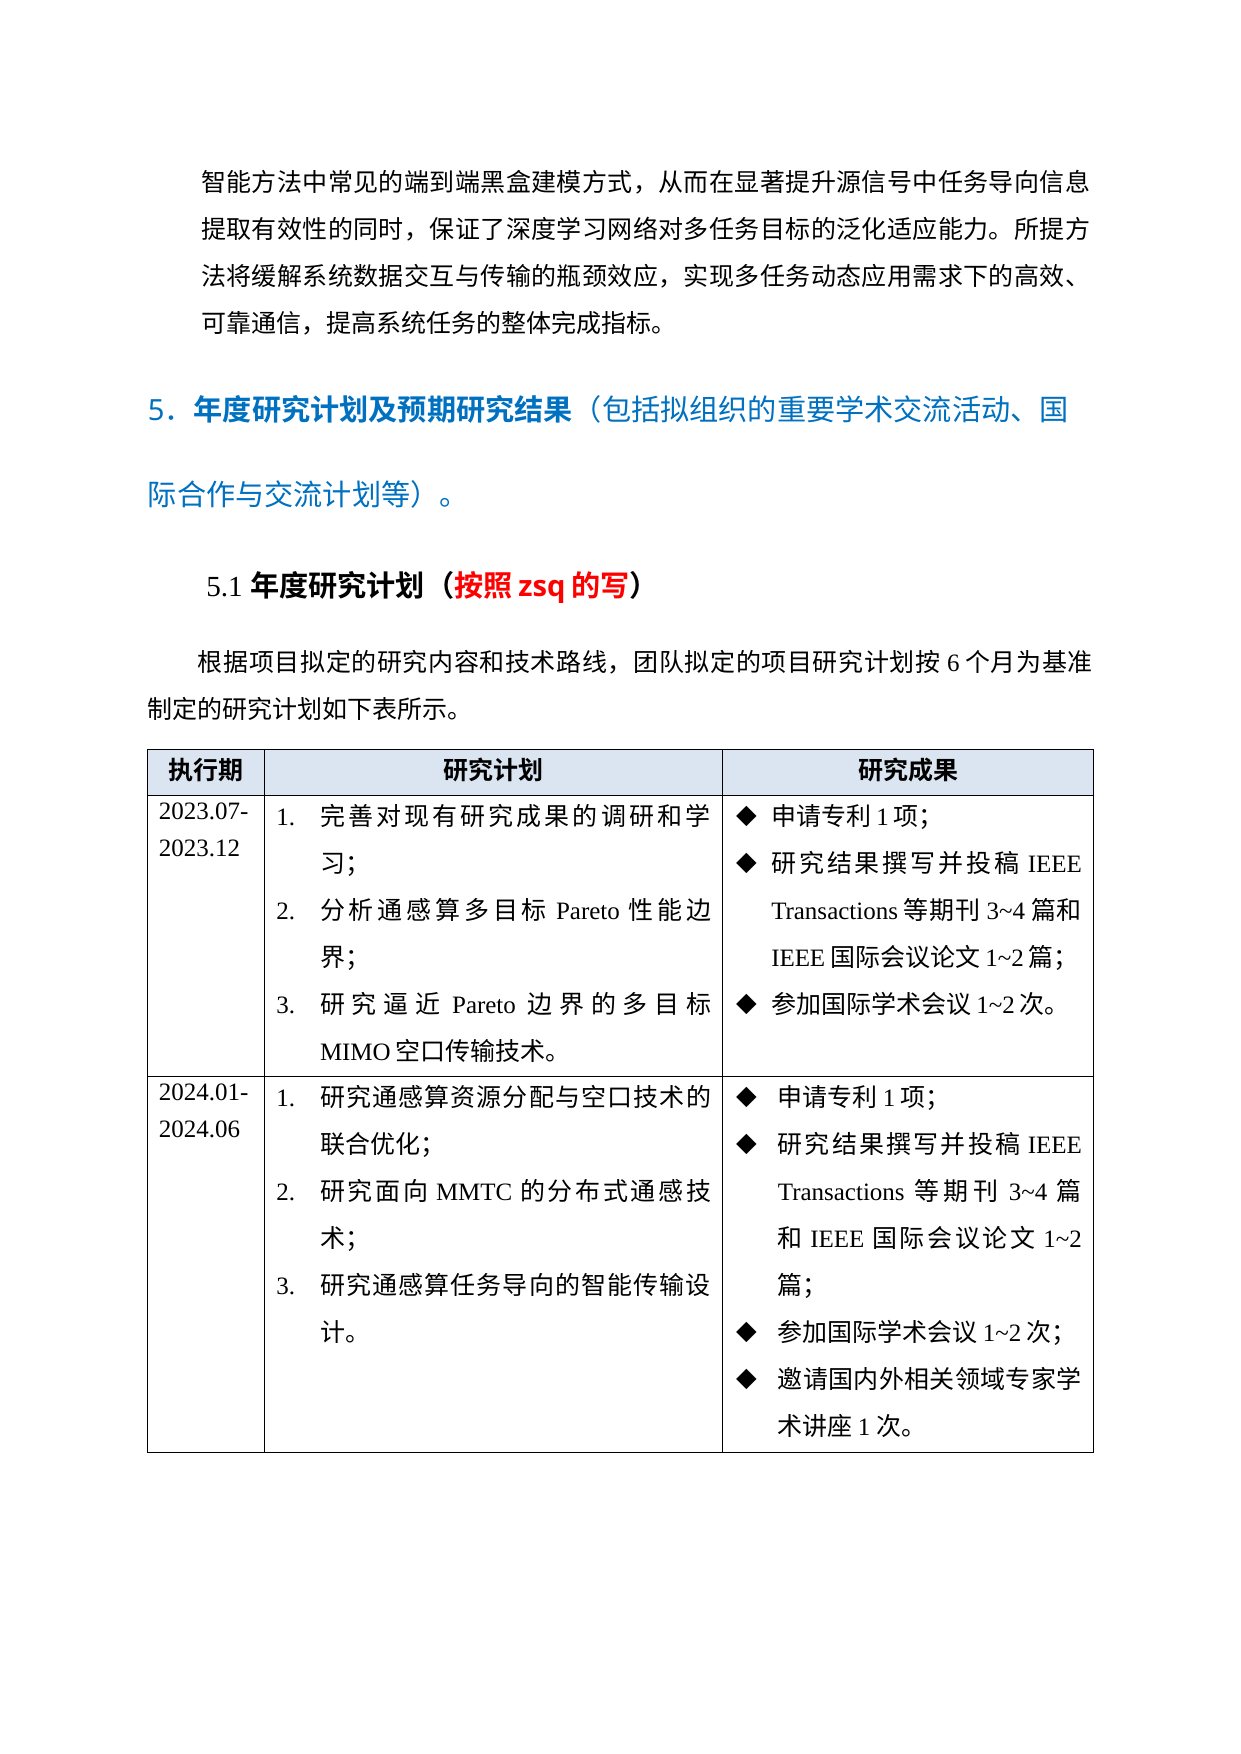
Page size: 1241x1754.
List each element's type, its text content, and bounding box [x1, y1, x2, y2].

table_cell 2023.07-2023.12 [148, 796, 264, 1076]
table_cell 2024.01-2024.06 [148, 1077, 264, 1452]
text 5．年度研究计划及预期研究结果（包括拟组织的重要学术交流活动、国际合作与交流计划等）。 [148, 375, 1092, 525]
table_cell 申请专利1项； 研究结果撰写并投稿IEEE Transactions等期刊3~4篇和IEEE国际会议论文1~2篇； 参加国际学术会议1~2次； 邀请国内外相关领域专家学术讲座1 次。 [723, 1077, 1093, 1452]
text 根据项目拟定的研究内容和技术路线，团队拟定的项目研究计划按6个月为基准制定的研究计划如下表所示。 [148, 642, 1092, 726]
text 5.1 年度研究计划（按照zsq的写） [148, 562, 1092, 605]
table_header 执行期 [148, 750, 264, 795]
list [148, 162, 1092, 339]
table_cell 完善对现有研究成果的调研和学习； 分析通感算多目标Pareto性能边界； 研究逼近Pareto边界的多目标MIMO空口传输技术。 [265, 796, 722, 1076]
table_cell 研究通感算资源分配与空口技术的联合优化； 研究面向MMTC的分布式通感技术； 研究通感算任务导向的智能传输设计。 [265, 1077, 722, 1452]
table_cell 申请专利1项； 研究结果撰写并投稿IEEE Transactions等期刊3~4篇和IEEE国际会议论文1~2篇； 参加国际学术会议1~2次。 [723, 796, 1093, 1076]
table_header 研究成果 [723, 750, 1093, 795]
table_header 研究计划 [265, 750, 722, 795]
